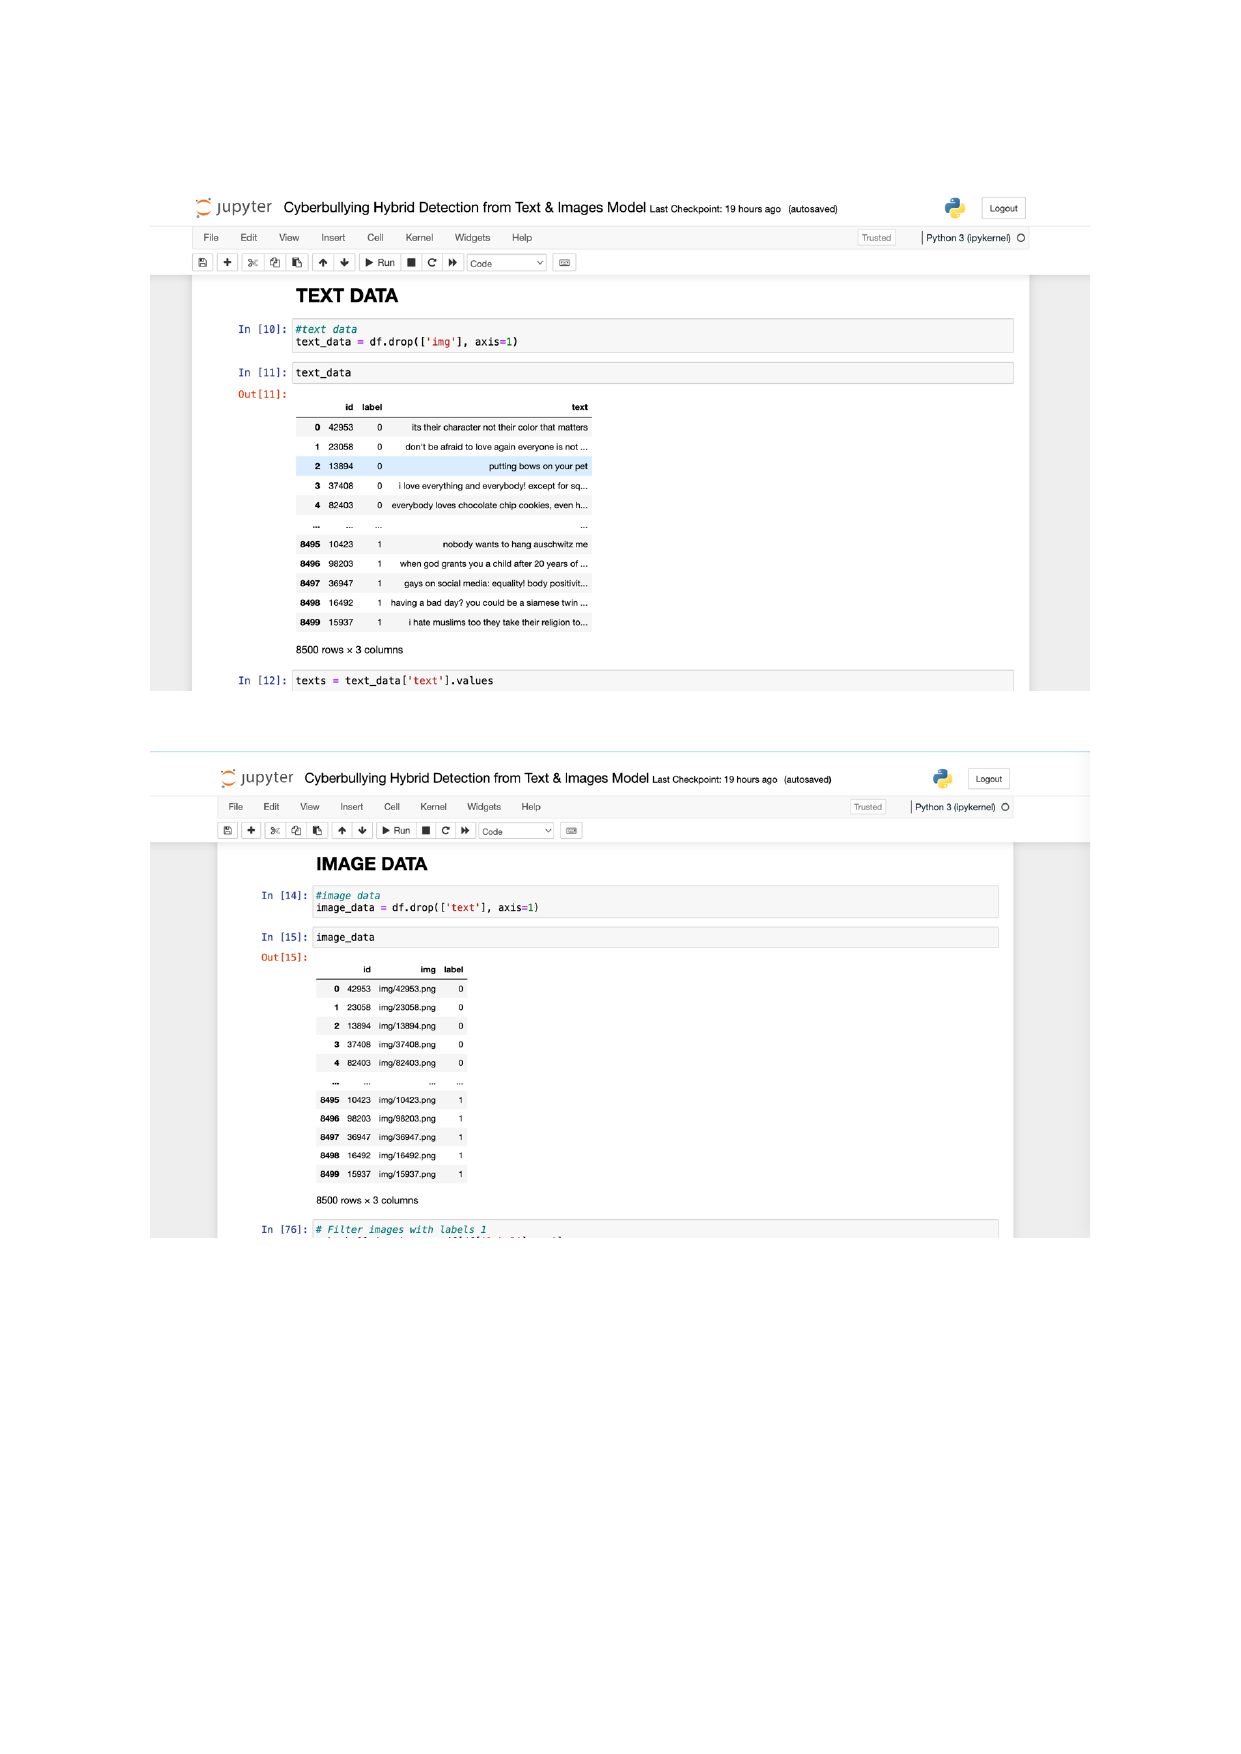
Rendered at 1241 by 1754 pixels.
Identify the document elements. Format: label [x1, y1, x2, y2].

picture [150, 180, 1091, 691]
picture [150, 751, 1091, 1238]
